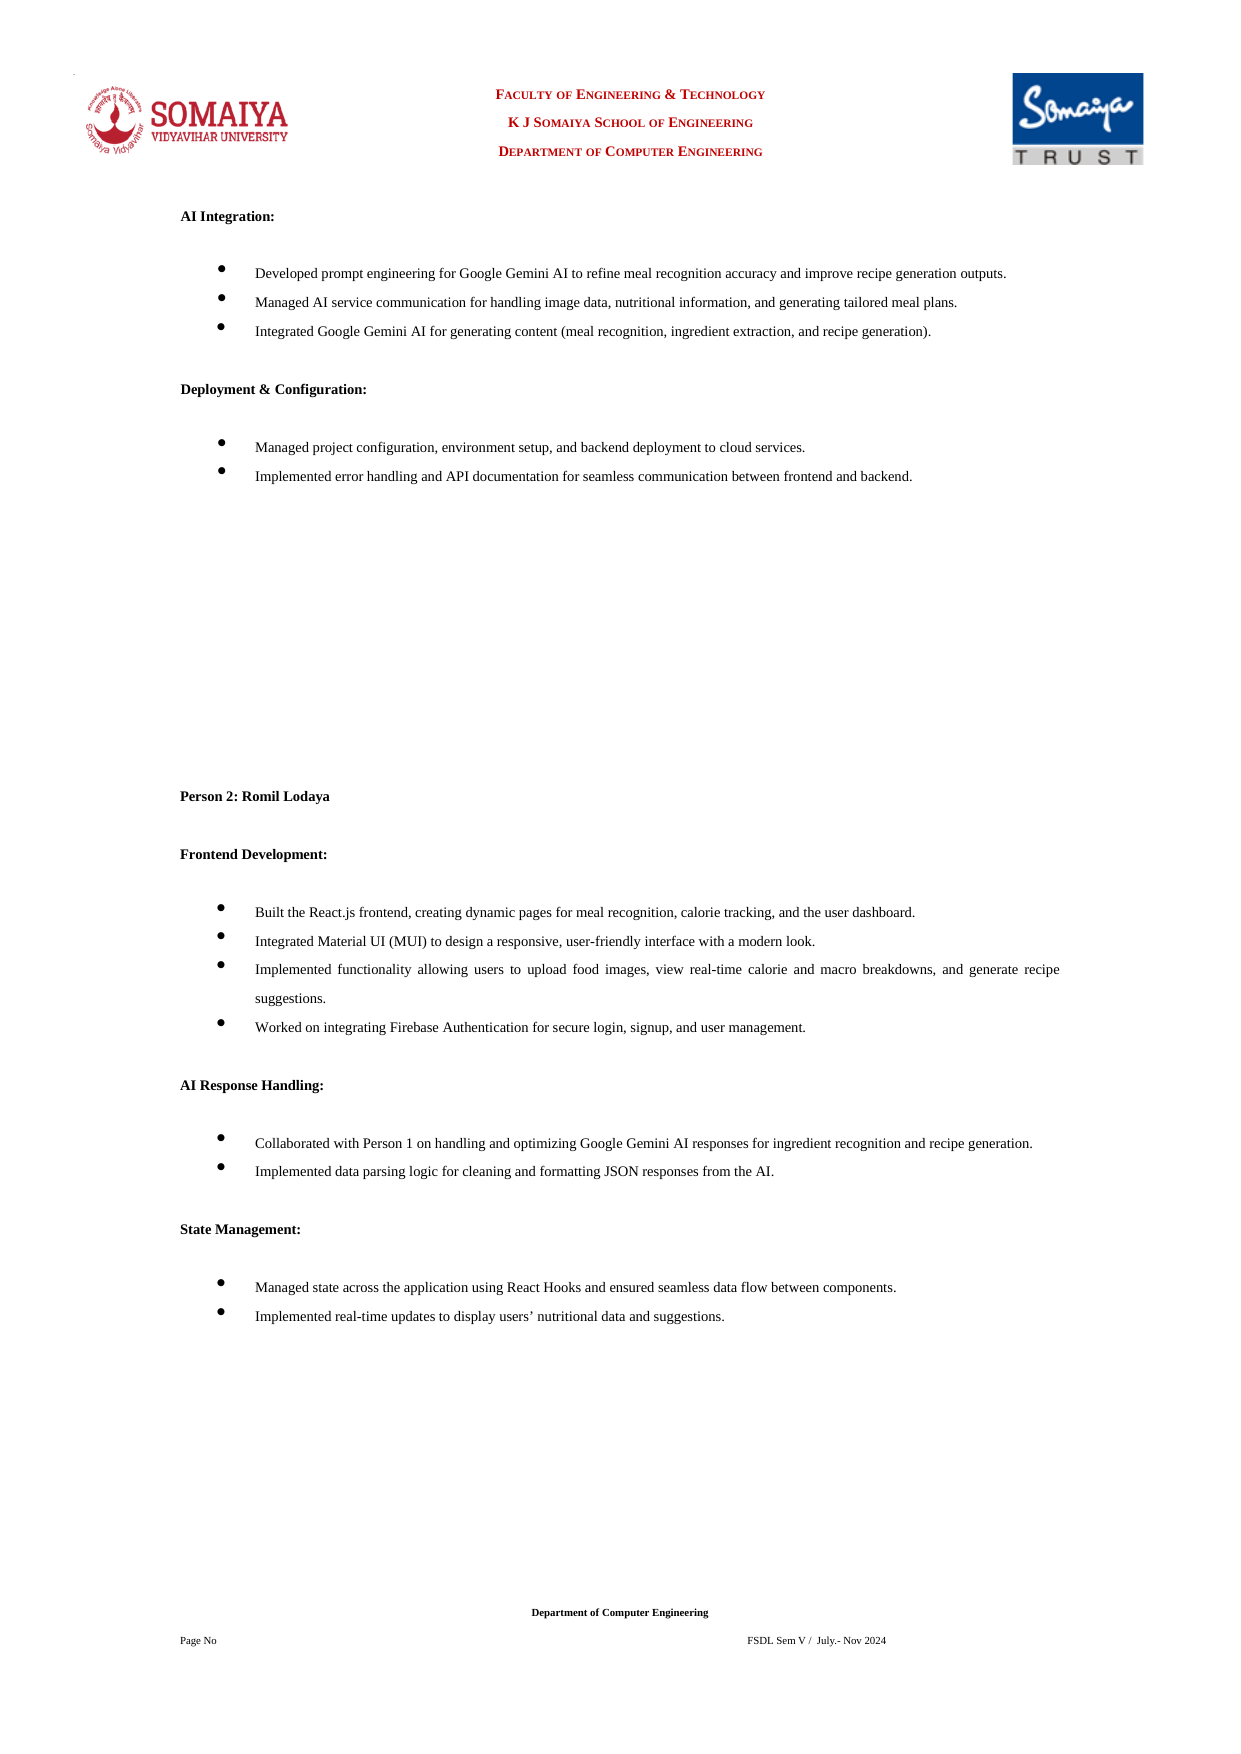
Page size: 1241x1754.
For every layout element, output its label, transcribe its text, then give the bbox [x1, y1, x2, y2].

text State Management: [180, 1209, 1060, 1238]
list Implemented data parsing logic for cleaning and formatting JSON responses from the AI. [217, 1151, 1060, 1180]
list Worked on integrating Firebase Authentication for secure login, signup, and user management. [217, 1007, 1060, 1035]
list Implemented functionality allowing users to upload food images, view real-time calorie and macro breakdowns, and generate recipe suggestions. [217, 949, 1060, 1007]
text Deployment & Configuration: [180, 369, 1060, 397]
list Integrated Google Gemini AI for generating content (meal recognition, ingredient extraction, and recipe generation). [217, 311, 1060, 339]
list Collaborated with Person 1 on handling and optimizing Google Gemini AI responses for ingredient recognition and recipe generation. [217, 1122, 1060, 1151]
list Implemented real-time updates to display users’ nutritional data and suggestions. [217, 1296, 1060, 1324]
picture [75, 73, 302, 170]
text Person 2: Romil Lodaya [180, 776, 1060, 804]
picture [1012, 73, 1145, 165]
text AI Integration: [180, 195, 1060, 224]
text AI Response Handling: [180, 1064, 1060, 1093]
list Managed AI service communication for handling image data, nutritional information, and generating tailored meal plans. [218, 282, 1060, 311]
list Built the React.js frontend, creating dynamic pages for meal recognition, calorie tracking, and the user dashboard. [217, 892, 1060, 920]
list Managed project configuration, environment setup, and backend deployment to cloud services. [218, 427, 1060, 455]
list Developed prompt engineering for Google Gemini AI to refine meal recognition accuracy and improve recipe generation outputs. [218, 253, 1060, 282]
list Managed state across the application using React Hooks and ensured seamless data flow between components. [217, 1267, 1060, 1296]
list Implemented error handling and API documentation for seamless communication between frontend and backend. [218, 455, 1060, 484]
text Frontend Development: [180, 834, 1060, 862]
list Integrated Material UI (MUI) to design a responsive, user-friendly interface with a modern look. [217, 920, 1060, 949]
